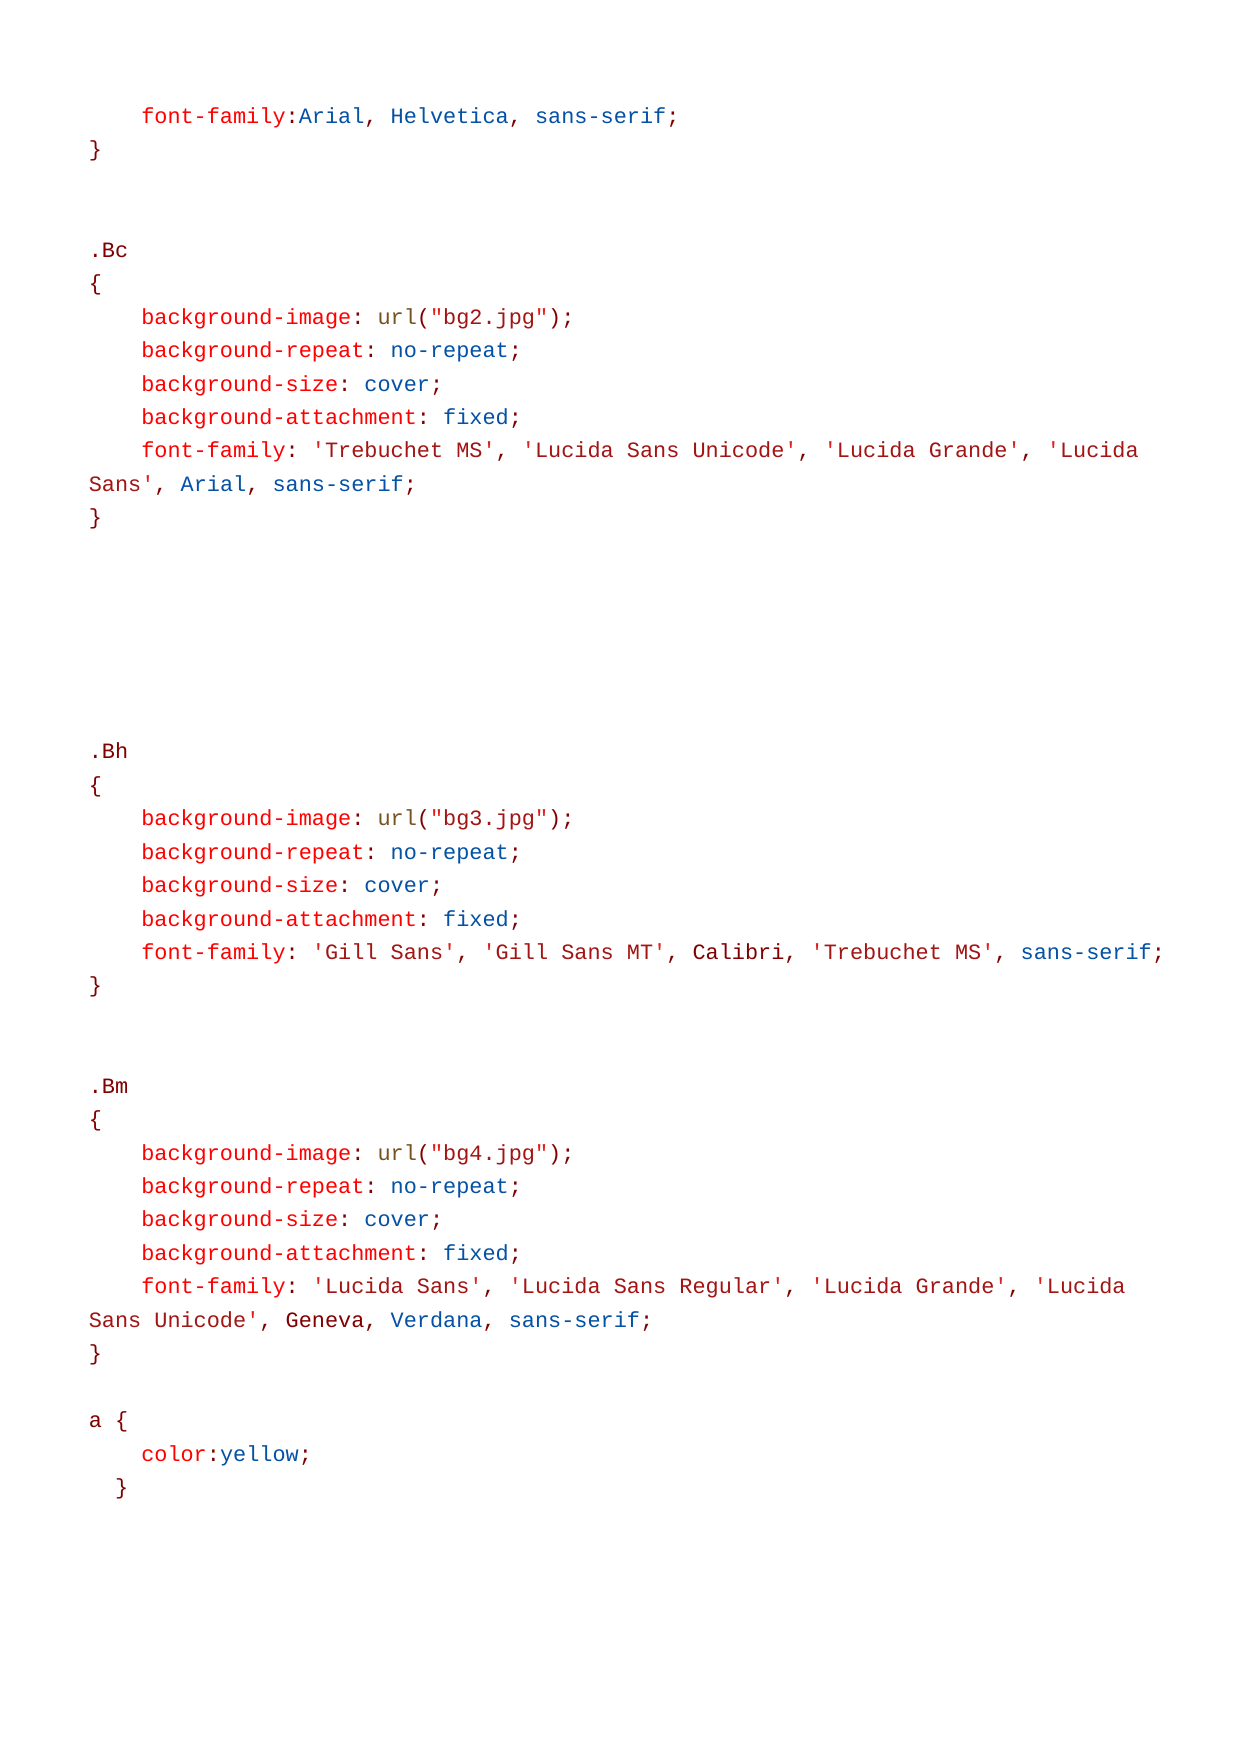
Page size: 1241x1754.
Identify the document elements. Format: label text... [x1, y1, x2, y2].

text background-image: url("bg3.jpg"); [88, 807, 1166, 832]
text a { [88, 1409, 1166, 1434]
text background-repeat: no-repeat; [88, 1175, 1166, 1200]
text .Bh [88, 741, 1166, 765]
text background-repeat: no-repeat; [88, 841, 1166, 866]
text } [88, 1476, 1166, 1501]
text background-image: url("bg4.jpg"); [88, 1142, 1166, 1167]
text font-family:Arial, Helvetica, sans-serif; [88, 105, 1166, 130]
text color:yellow; [88, 1443, 1166, 1467]
text background-image: url("bg2.jpg"); [88, 306, 1166, 331]
text } [88, 1342, 1166, 1367]
text background-size: cover; [88, 1209, 1166, 1233]
text { [88, 774, 1166, 799]
text background-repeat: no-repeat; [88, 339, 1166, 364]
text } [88, 974, 1166, 999]
text .Bm [88, 1075, 1166, 1100]
text background-size: cover; [88, 373, 1166, 397]
text } [88, 139, 1166, 163]
text background-attachment: fixed; [88, 406, 1166, 431]
text { [88, 1108, 1166, 1133]
text font-family: 'Trebuchet MS', 'Lucida Sans Unicode', 'Lucida Grande', 'Lucida Sans', Arial, sans-serif; [88, 439, 1166, 498]
text { [88, 272, 1166, 297]
text .Bc [88, 239, 1166, 264]
text font-family: 'Lucida Sans', 'Lucida Sans Regular', 'Lucida Grande', 'Lucida Sans Unicode', Geneva, Verdana, sans-serif; [88, 1276, 1166, 1334]
text } [88, 506, 1166, 531]
text font-family: 'Gill Sans', 'Gill Sans MT', Calibri, 'Trebuchet MS', sans-serif; [88, 941, 1166, 966]
text background-attachment: fixed; [88, 908, 1166, 932]
text background-attachment: fixed; [88, 1242, 1166, 1267]
text background-size: cover; [88, 874, 1166, 899]
